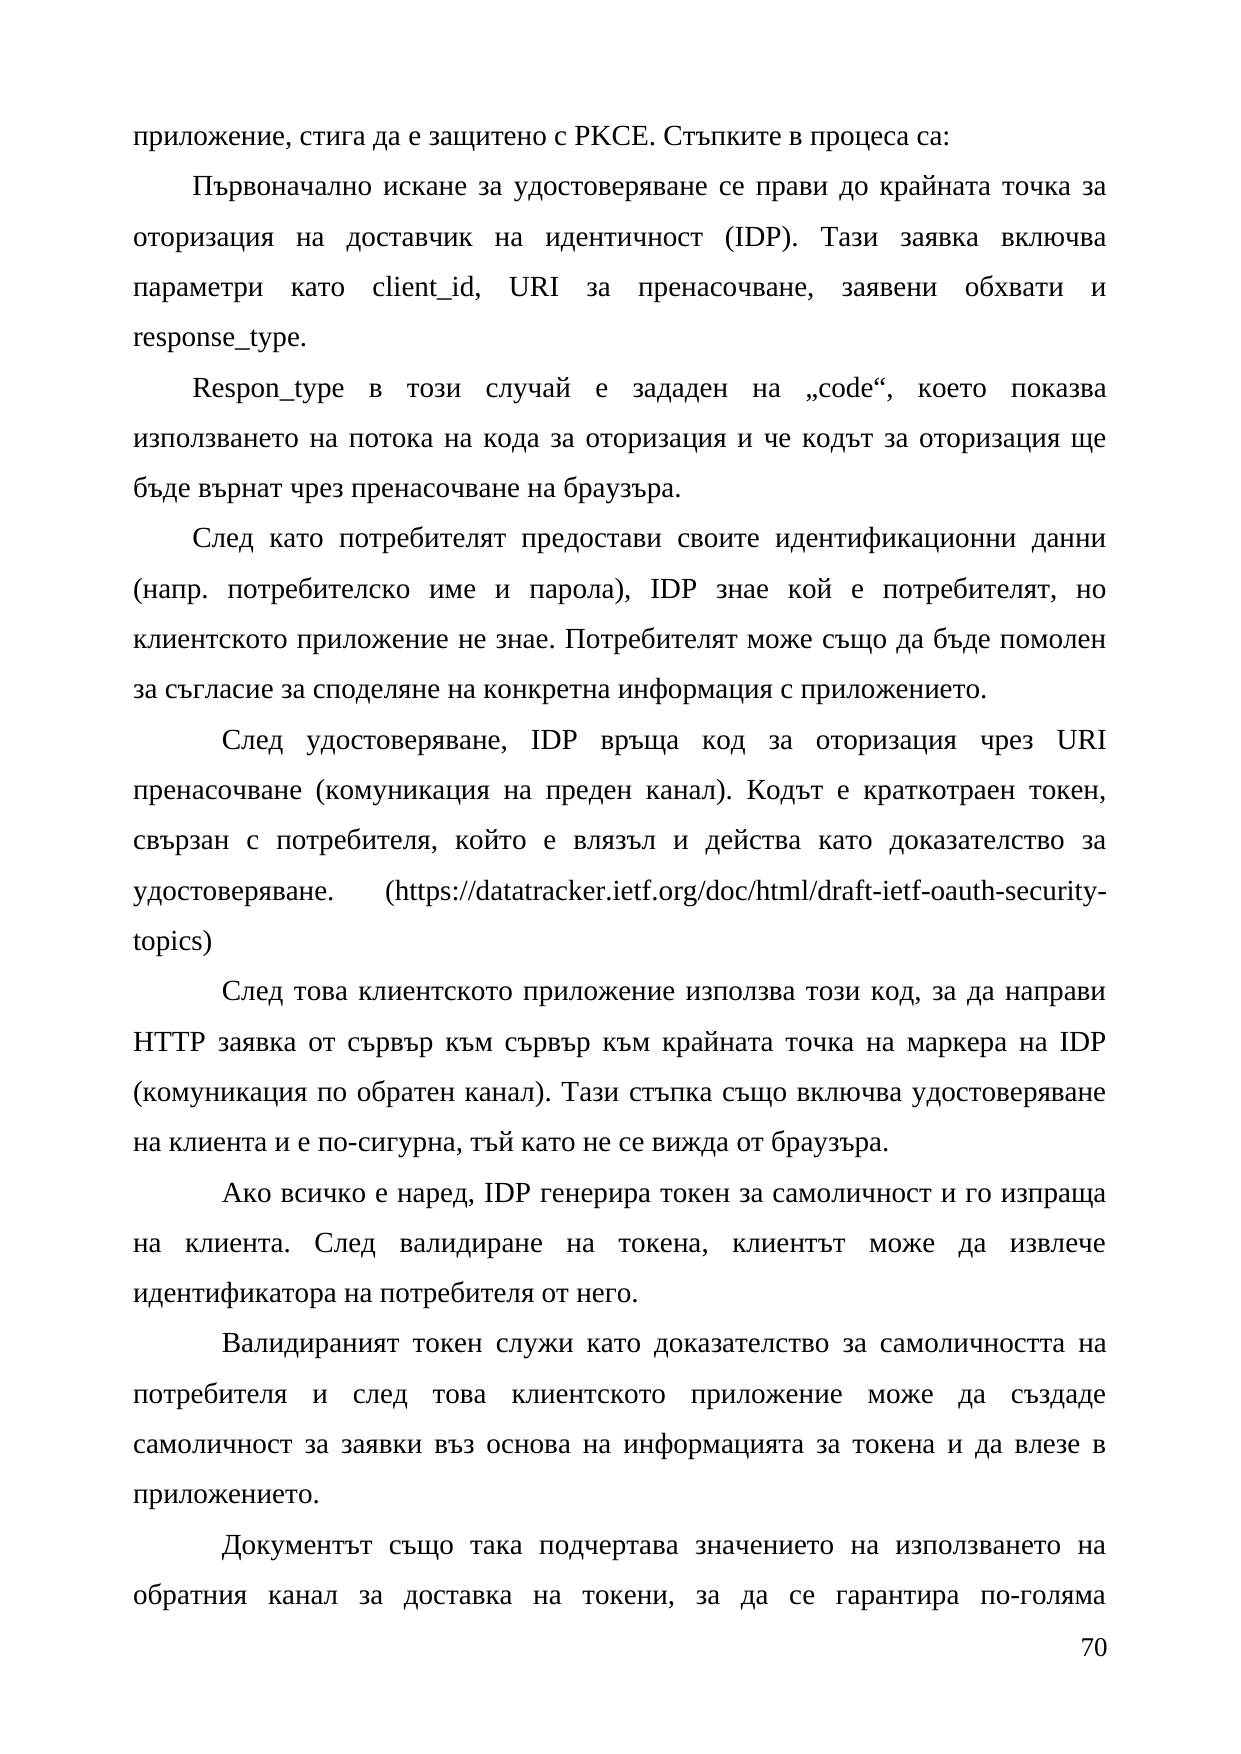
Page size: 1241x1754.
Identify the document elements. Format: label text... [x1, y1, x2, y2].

text Respon_type в този случай е зададен на „code“, което показва използването на потока на кода за оторизация и че кодът за оторизация ще бъде върнат чрез пренасочване на браузъра. [133, 370, 1107, 504]
text След удостоверяване, IDP връща код за оторизация чрез URI пренасочване (комуникация на преден канал). Кодът е краткотраен токен, свързан с потребителя, който е влязъл и действа като доказателство за удостоверяване. (https://datatracker.ietf.org/doc/html/draft-ietf-oauth-security-topics) [133, 722, 1107, 957]
text Ако всичко е наред, IDP генерира токен за самоличност и го изпраща на клиента. След валидиране на токена, клиентът може да извлече идентификатора на потребителя от него. [133, 1175, 1107, 1309]
text Първоначално искане за удостоверяване се прави до крайната точка за оторизация на доставчик на идентичност (IDP). Тази заявка включва параметри като client_id, URI за пренасочване, заявени обхвати и response_type. [133, 168, 1107, 353]
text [133, 1527, 1107, 1611]
text Валидираният токен служи като доказателство за самоличността на потребителя и след това клиентското приложение може да създаде самоличност за заявки въз основа на информацията за токена и да влезе в приложението. [133, 1326, 1107, 1510]
text След това клиентското приложение използва този код, за да направи HTTP заявка от сървър към сървър към крайната точка на маркера на IDP (комуникация по обратен канал). Тази стъпка също включва удостоверяване на клиента и е по-сигурна, тъй като не се вижда от браузъра. [133, 973, 1107, 1158]
text След като потребителят предостави своите идентификационни данни (напр. потребителско име и парола), IDP знае кой е потребителят, но клиентското приложение не знае. Потребителят може също да бъде помолен за съгласие за споделяне на конкретна информация с приложението. [133, 521, 1107, 705]
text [133, 118, 1107, 152]
